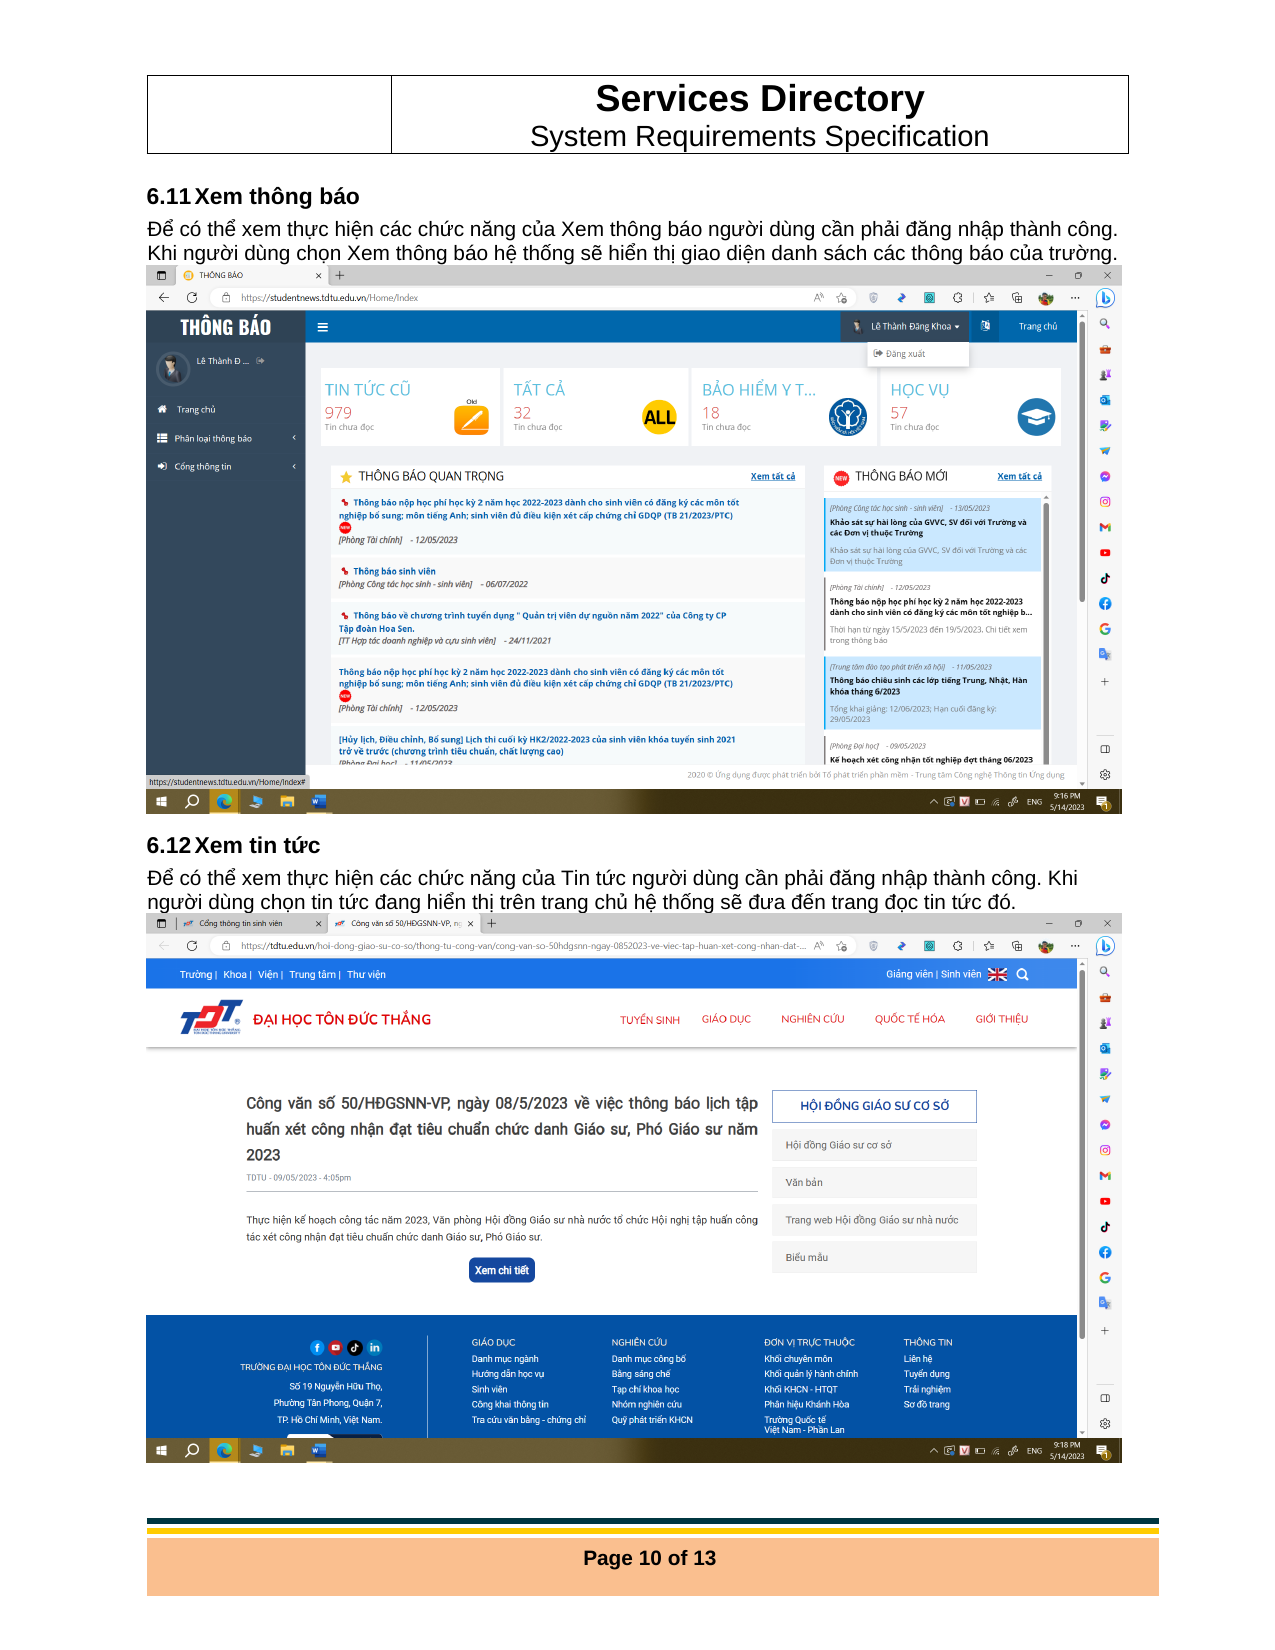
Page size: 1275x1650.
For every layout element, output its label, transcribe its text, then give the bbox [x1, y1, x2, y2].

picture [146, 913, 1122, 1463]
picture [146, 265, 1122, 814]
subtitle Xem thông báo [146, 178, 1128, 211]
subtitle Xem tin tức [146, 827, 1128, 860]
text Để có thể xem thực hiện các chức năng của Xem thông báo người dùng cần phải đăng nhập thành công. Khi người dùng chọn Xem thông báo hệ thống sẽ hiển thị giao diện danh sách các thông báo của trường. [147, 217, 1128, 265]
text Để có thể xem thực hiện các chức năng của Tin tức người dùng cần phải đăng nhập thành công. Khi người dùng chọn tin tức đang hiển thị trên trang chủ hệ thống sẽ đưa đến trang đọc tin tức đó. [147, 866, 1128, 914]
